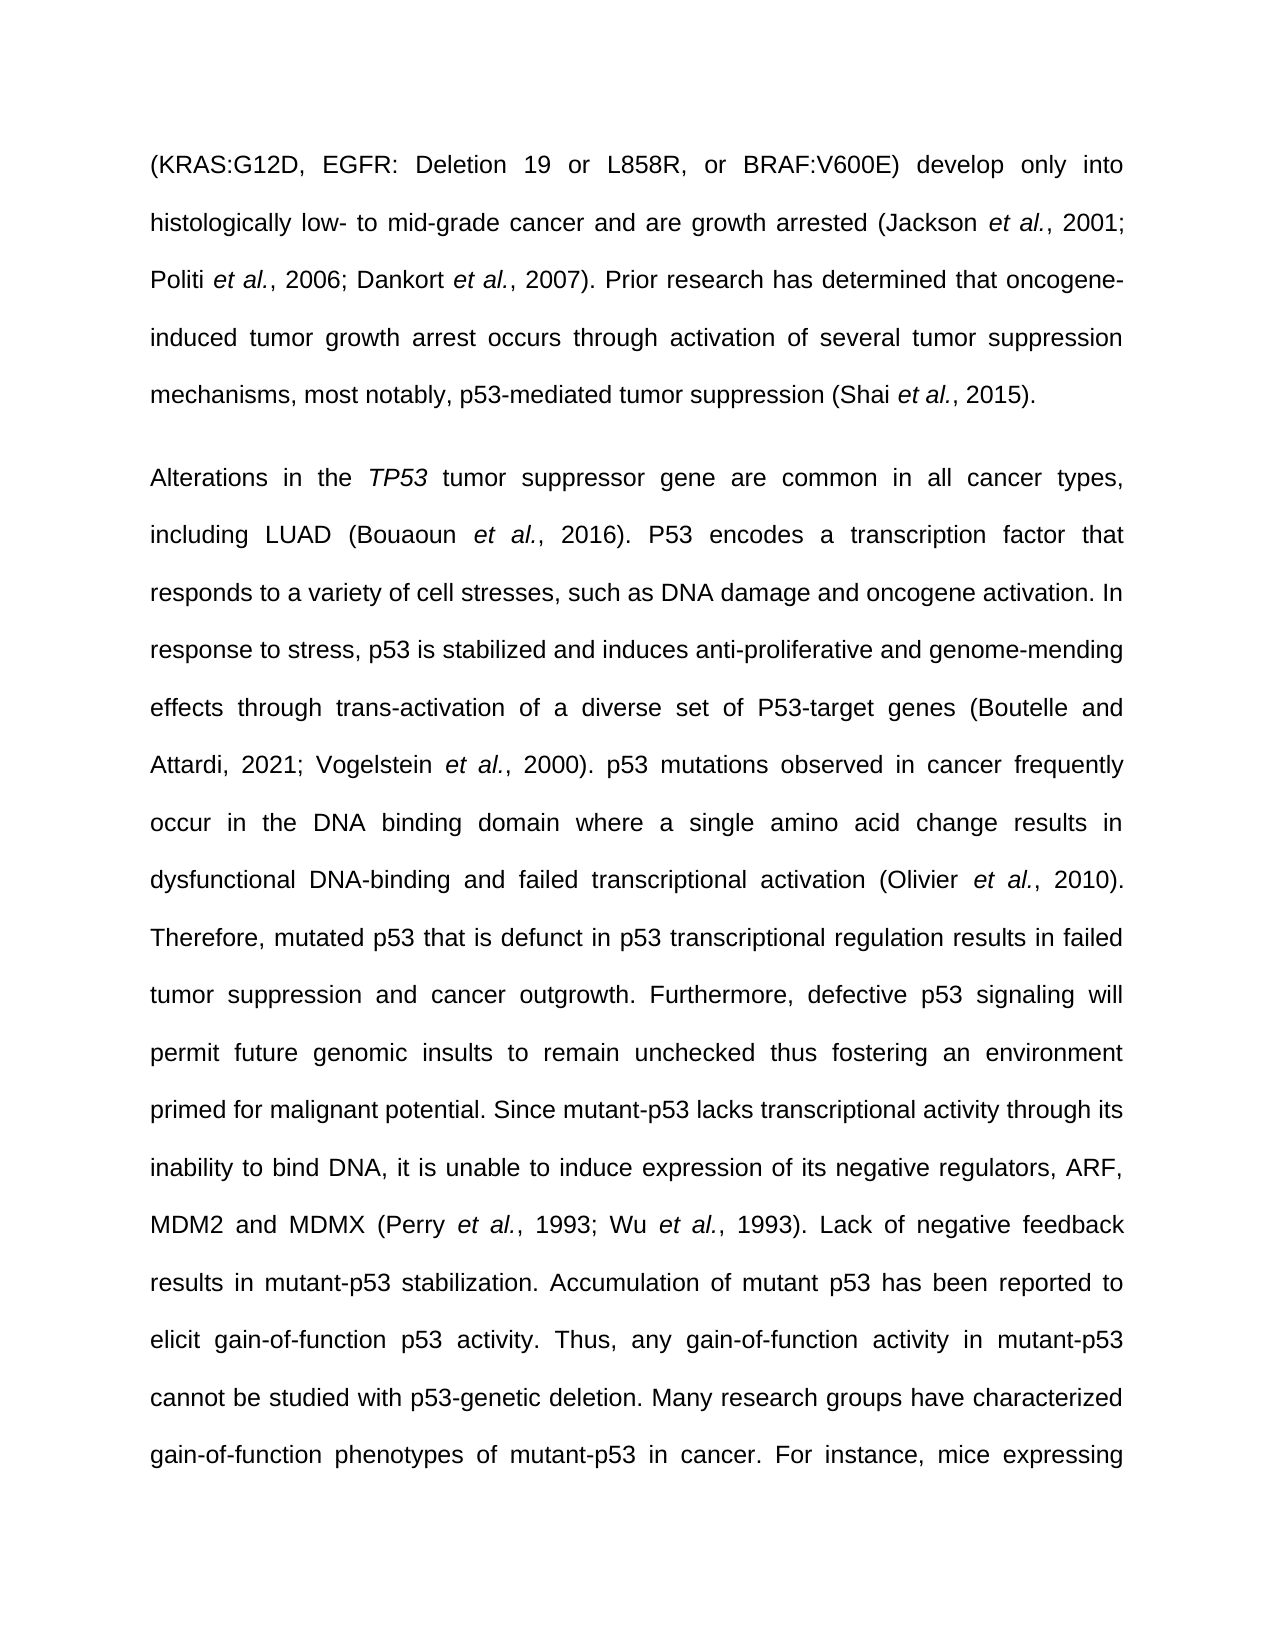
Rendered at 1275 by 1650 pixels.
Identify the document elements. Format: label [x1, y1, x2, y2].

text [150, 462, 1125, 1469]
text [150, 150, 1125, 409]
